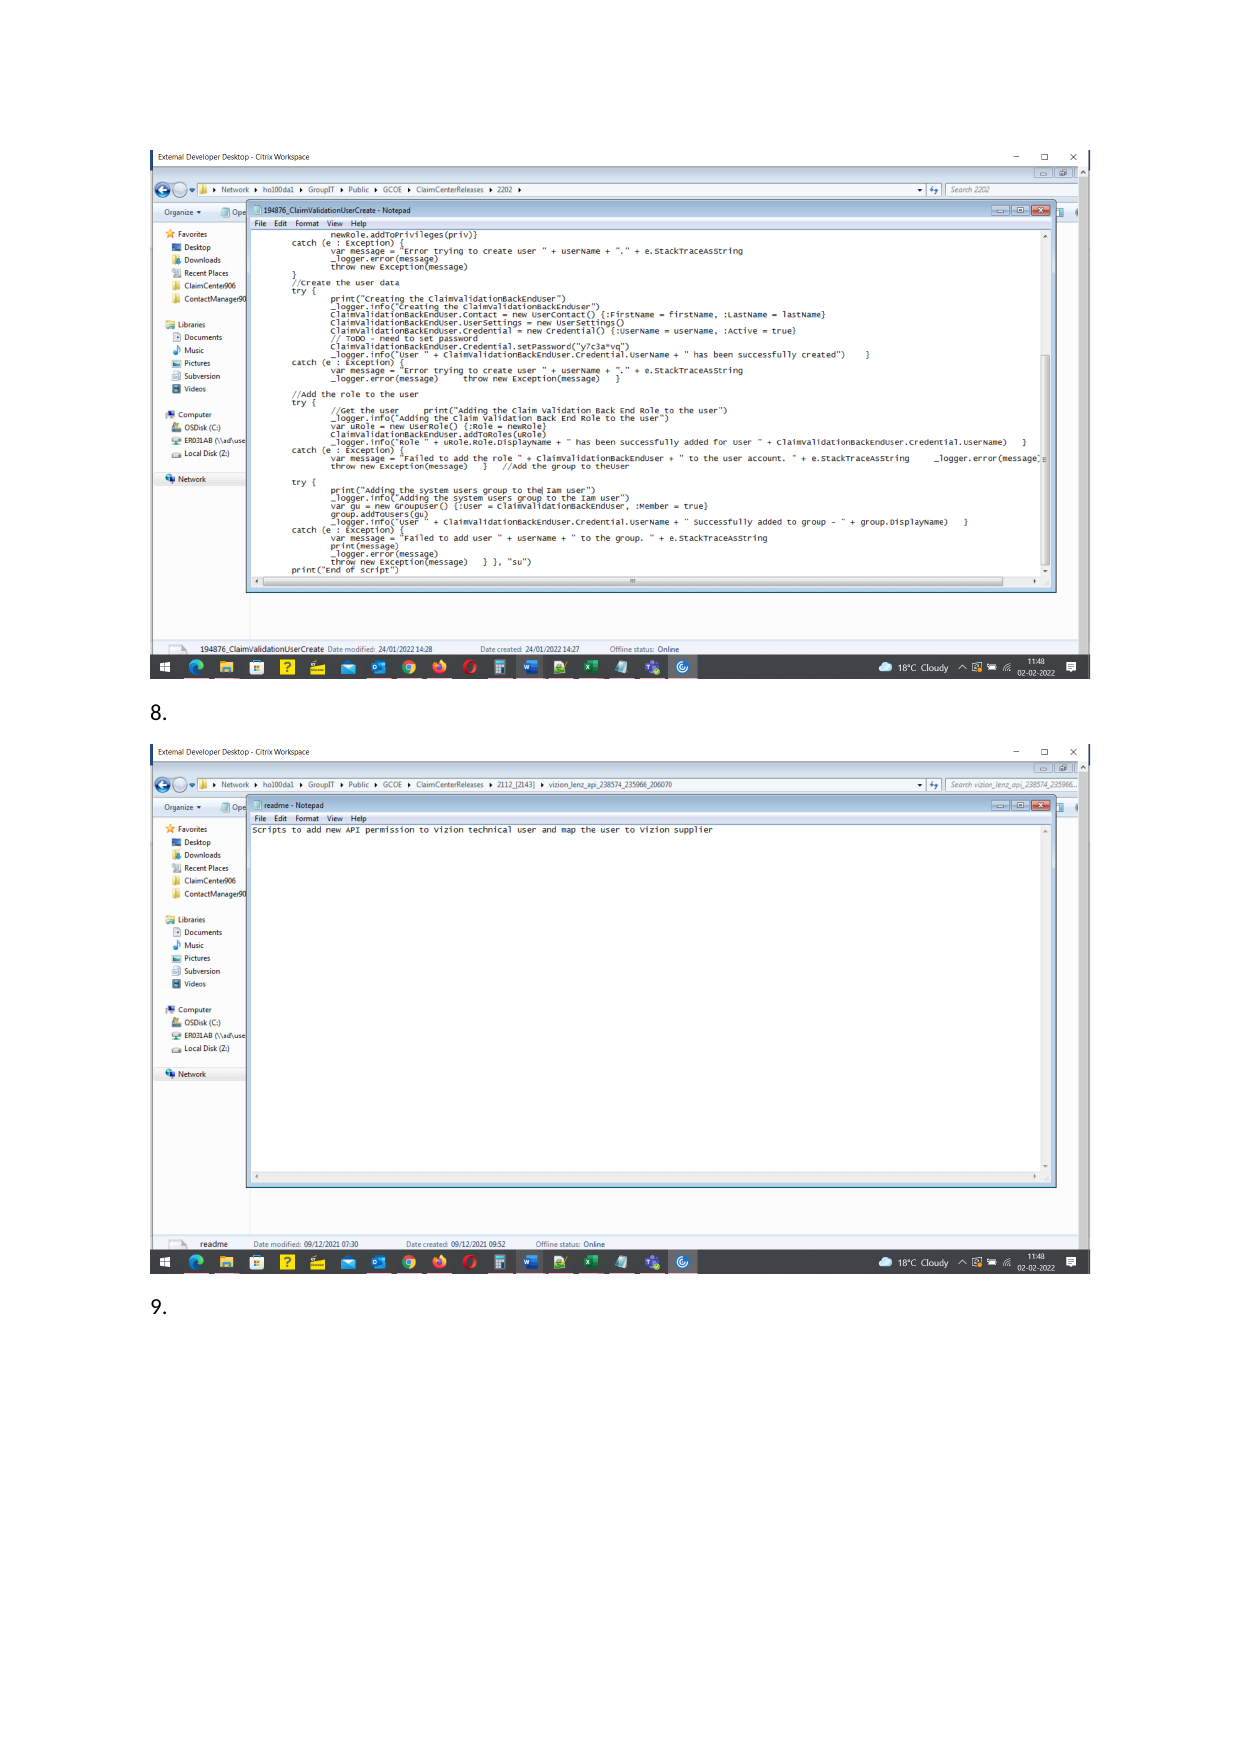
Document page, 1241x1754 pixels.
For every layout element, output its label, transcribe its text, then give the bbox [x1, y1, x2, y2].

text 9. [150, 1292, 1090, 1320]
text 8. [150, 698, 1090, 726]
picture [150, 150, 1091, 679]
picture [150, 744, 1091, 1274]
